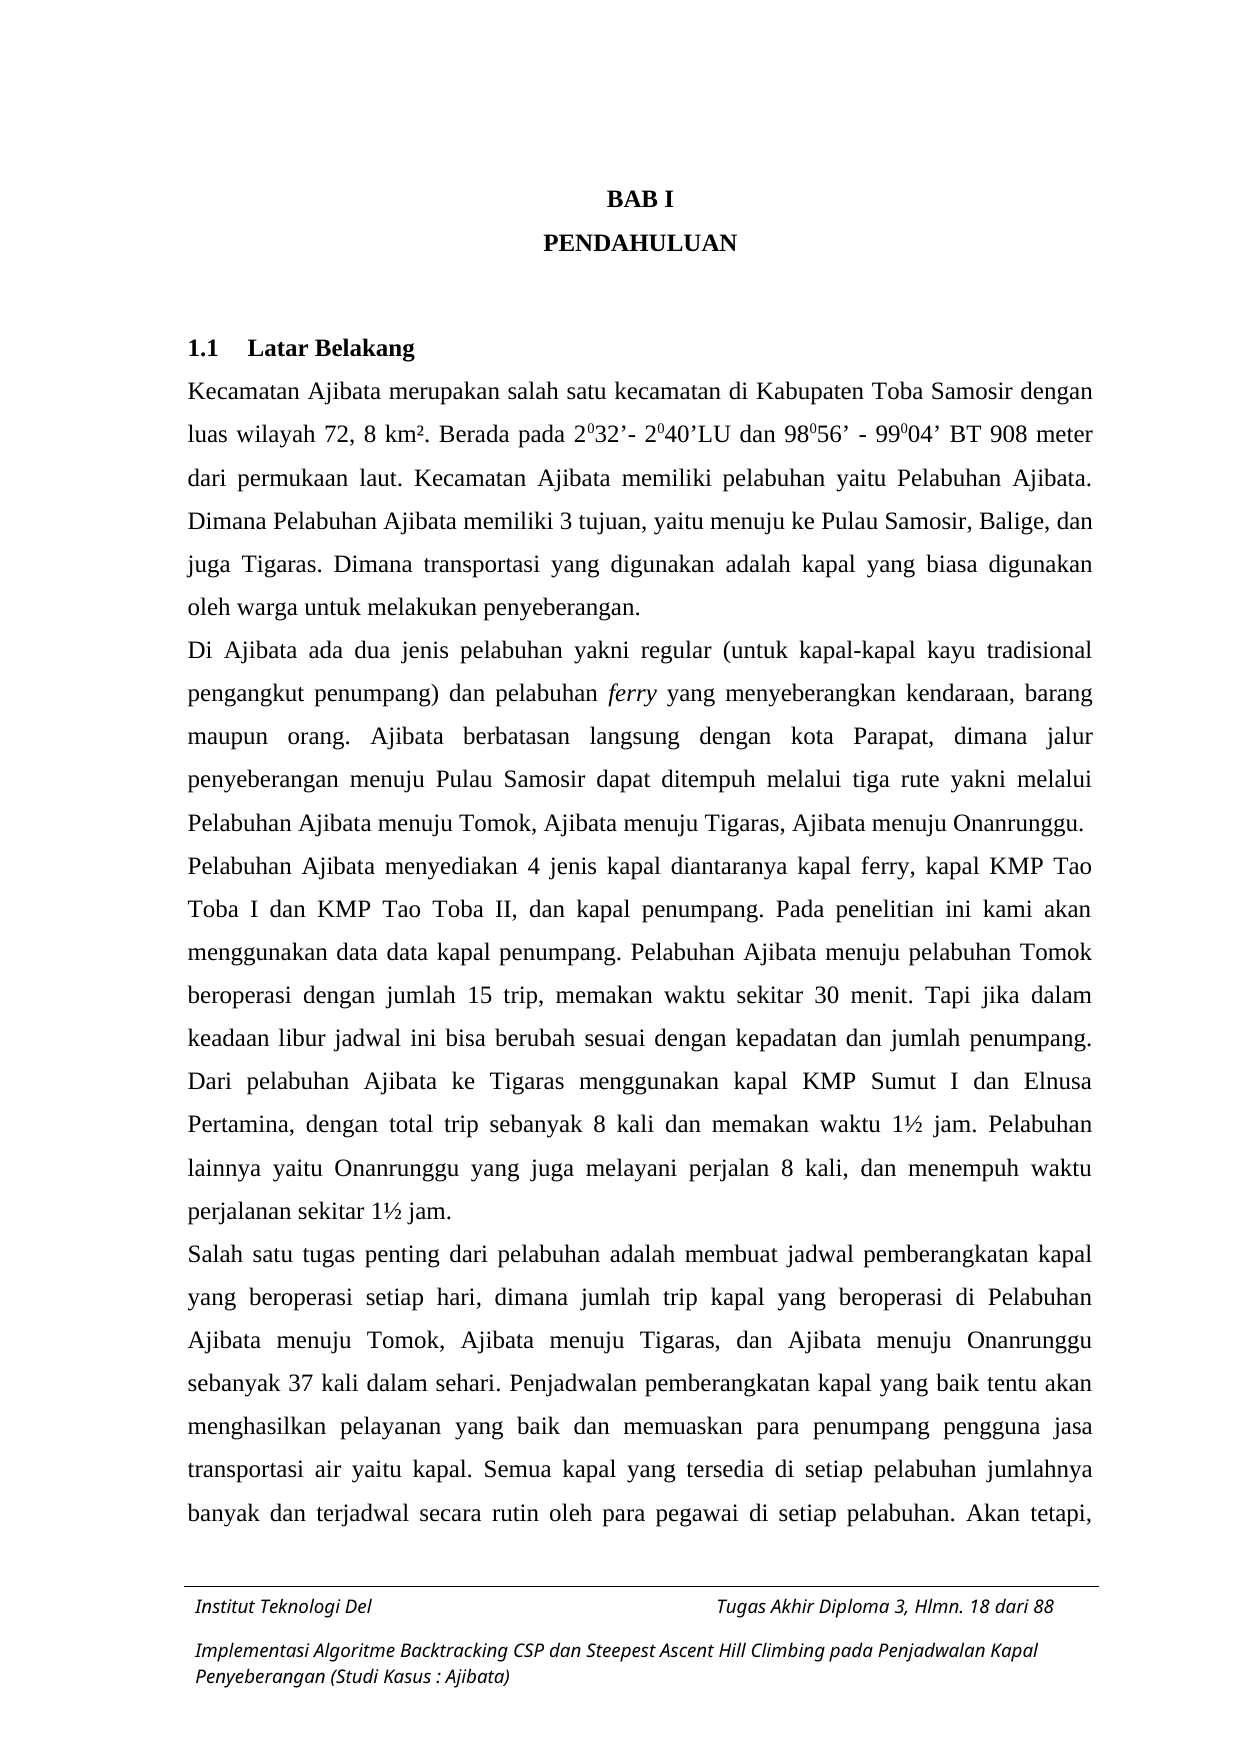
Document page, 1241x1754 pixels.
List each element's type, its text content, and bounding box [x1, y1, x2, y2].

text Kecamatan Ajibata merupakan salah satu kecamatan di Kabupaten Toba Samosir dengan luas wilayah 72, 8 km². Berada pada 2032’- 2040’LU dan 98056’ - 99004’ BT 908 meter dari permukaan laut. Kecamatan Ajibata memiliki pelabuhan yaitu Pelabuhan Ajibata. Dimana Pelabuhan Ajibata memiliki 3 tujuan, yaitu menuju ke Pulau Samosir, Balige, dan juga Tigaras. Dimana transportasi yang digunakan adalah kapal yang biasa digunakan oleh warga untuk melakukan penyeberangan. [187, 376, 1093, 621]
subtitle BAB I PENDAHULUAN [187, 184, 1093, 256]
text Di Ajibata ada dua jenis pelabuhan yakni regular (untuk kapal-kapal kayu tradisional pengangkut penumpang) dan pelabuhan ferry yang menyeberangkan kendaraan, barang maupun orang. Ajibata berbatasan langsung dengan kota Parapat, dimana jalur penyeberangan menuju Pulau Samosir dapat ditempuh melalui tiga rute yakni melalui Pelabuhan Ajibata menuju Tomok, Ajibata menuju Tigaras, Ajibata menuju Onanrunggu. [187, 635, 1093, 836]
text Pelabuhan Ajibata menyediakan 4 jenis kapal diantaranya kapal ferry, kapal KMP Tao Toba I dan KMP Tao Toba II, dan kapal penumpang. Pada penelitian ini kami akan menggunakan data data kapal penumpang. Pelabuhan Ajibata menuju pelabuhan Tomok beroperasi dengan jumlah 15 trip, memakan waktu sekitar 30 menit. Tapi jika dalam keadaan libur jadwal ini bisa berubah sesuai dengan kepadatan dan jumlah penumpang. Dari pelabuhan Ajibata ke Tigaras menggunakan kapal KMP Sumut I dan Elnusa Pertamina, dengan total trip sebanyak 8 kali dan memakan waktu 1½ jam. Pelabuhan lainnya yaitu Onanrunggu yang juga melayani perjalan 8 kali, dan menempuh waktu perjalanan sekitar 1½ jam. [187, 851, 1093, 1224]
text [187, 1239, 1093, 1526]
subtitle Latar Belakang [187, 333, 1093, 362]
